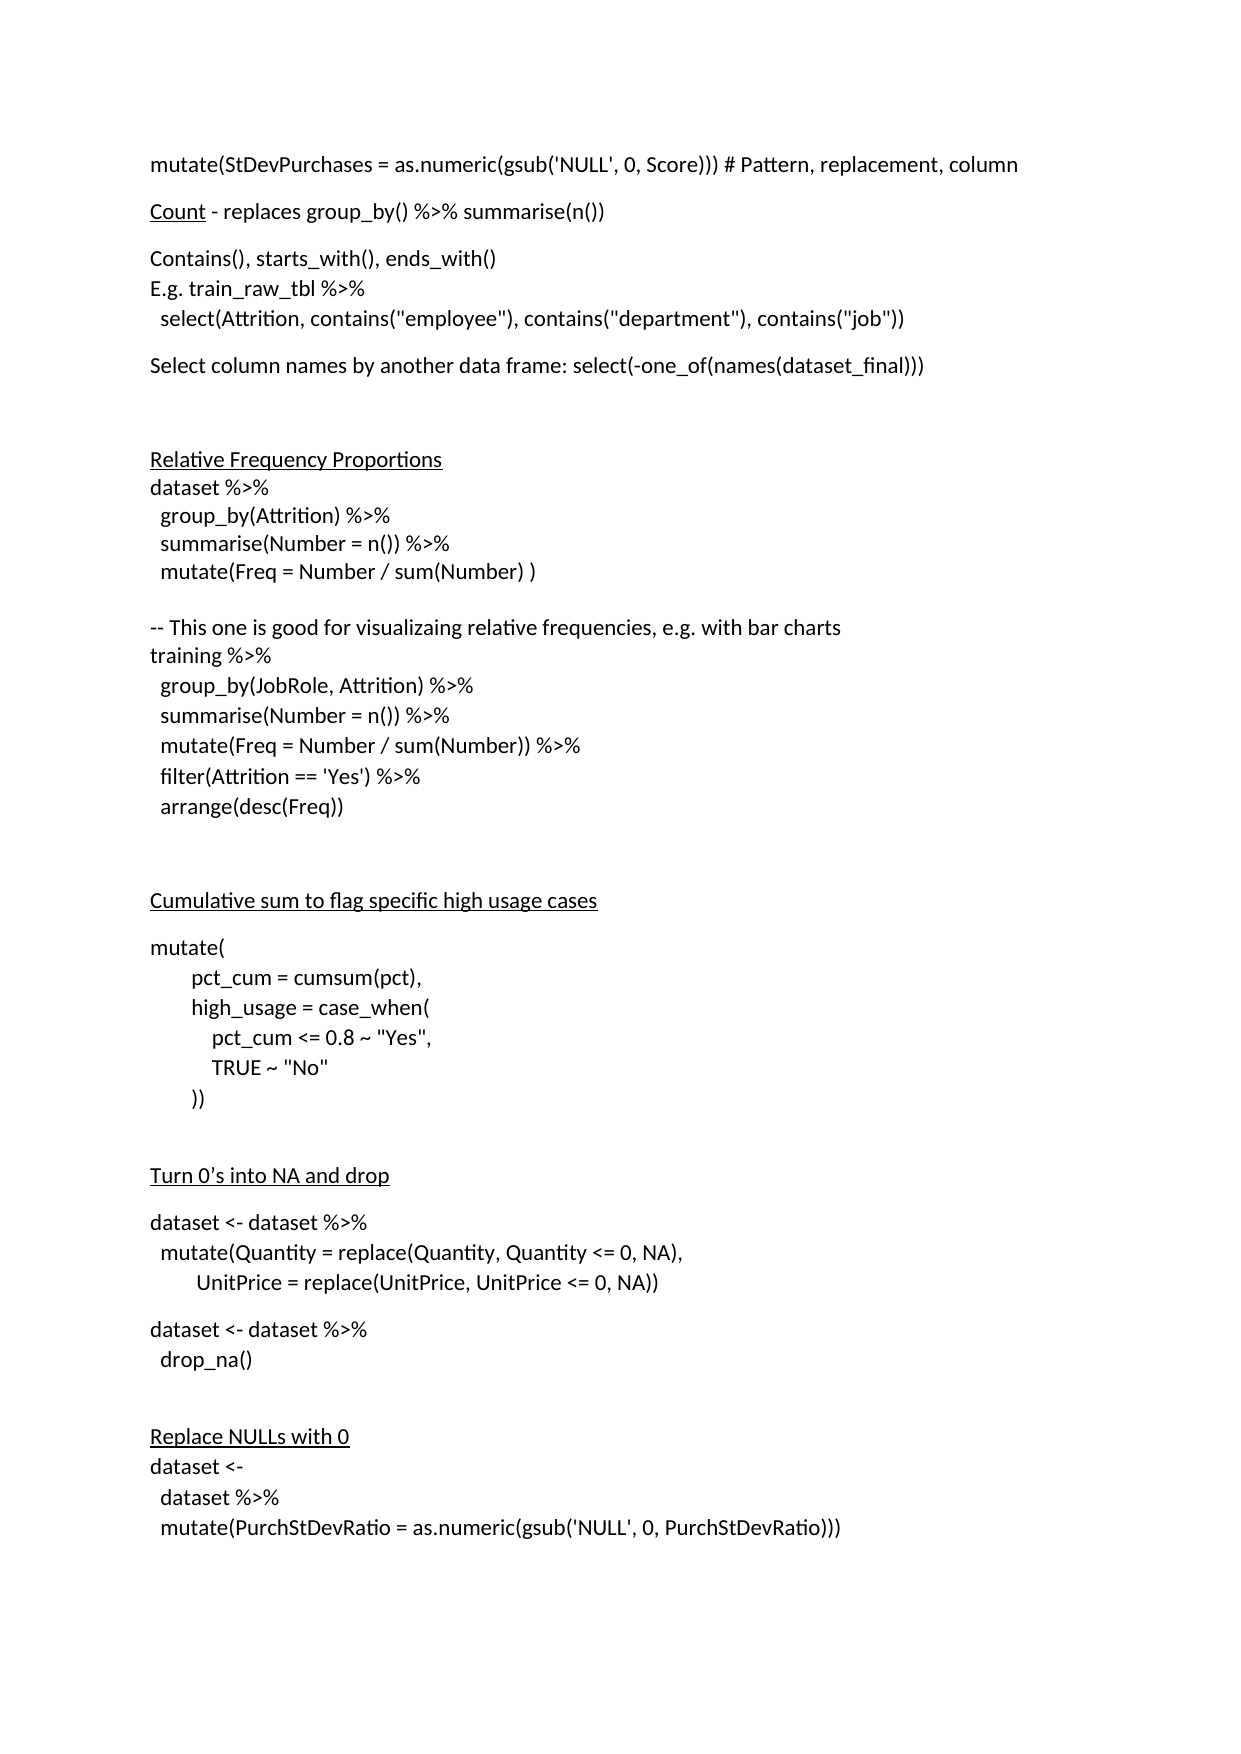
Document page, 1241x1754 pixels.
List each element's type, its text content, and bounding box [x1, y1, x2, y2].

text Count - replaces group_by() %>% summarise(n()) [150, 197, 1090, 225]
text Turn 0’s into NA and drop [150, 1161, 1090, 1189]
text dataset <- dataset %>% drop_na() [150, 1315, 1090, 1403]
text Select column names by another data frame: select(-one_of(names(dataset_final))) [150, 351, 1090, 379]
text Relative Frequency Proportions dataset %>% group_by(Attrition) %>% summarise(Number = n()) %>% mutate(Freq = Number / sum(Number) ) -- This one is good for visualizaing relative frequencies, e.g. with bar charts [150, 445, 1090, 641]
text Cumulative sum to flag specific high usage cases [150, 886, 1090, 914]
text training %>% group_by(JobRole, Attrition) %>% summarise(Number = n()) %>% mutate(Freq = Number / sum(Number)) %>% filter(Attrition == 'Yes') %>% arrange(desc(Freq)) [150, 641, 1090, 820]
text Replace NULLs with 0 dataset <- dataset %>% mutate(PurchStDevRatio = as.numeric(gsub('NULL', 0, PurchStDevRatio))) [150, 1422, 1090, 1541]
text mutate(StDevPurchases = as.numeric(gsub('NULL', 0, Score))) # Pattern, replacement, column [150, 150, 1090, 178]
text mutate( pct_cum = cumsum(pct), high_usage = case_when( pct_cum <= 0.8 ~ "Yes", TRUE ~ "No" )) [150, 933, 1090, 1142]
text Contains(), starts_with(), ends_with() E.g. train_raw_tbl %>% select(Attrition, contains("employee"), contains("department"), contains("job")) [150, 244, 1090, 332]
text dataset <- dataset %>% mutate(Quantity = replace(Quantity, Quantity <= 0, NA), UnitPrice = replace(UnitPrice, UnitPrice <= 0, NA)) [150, 1208, 1090, 1296]
